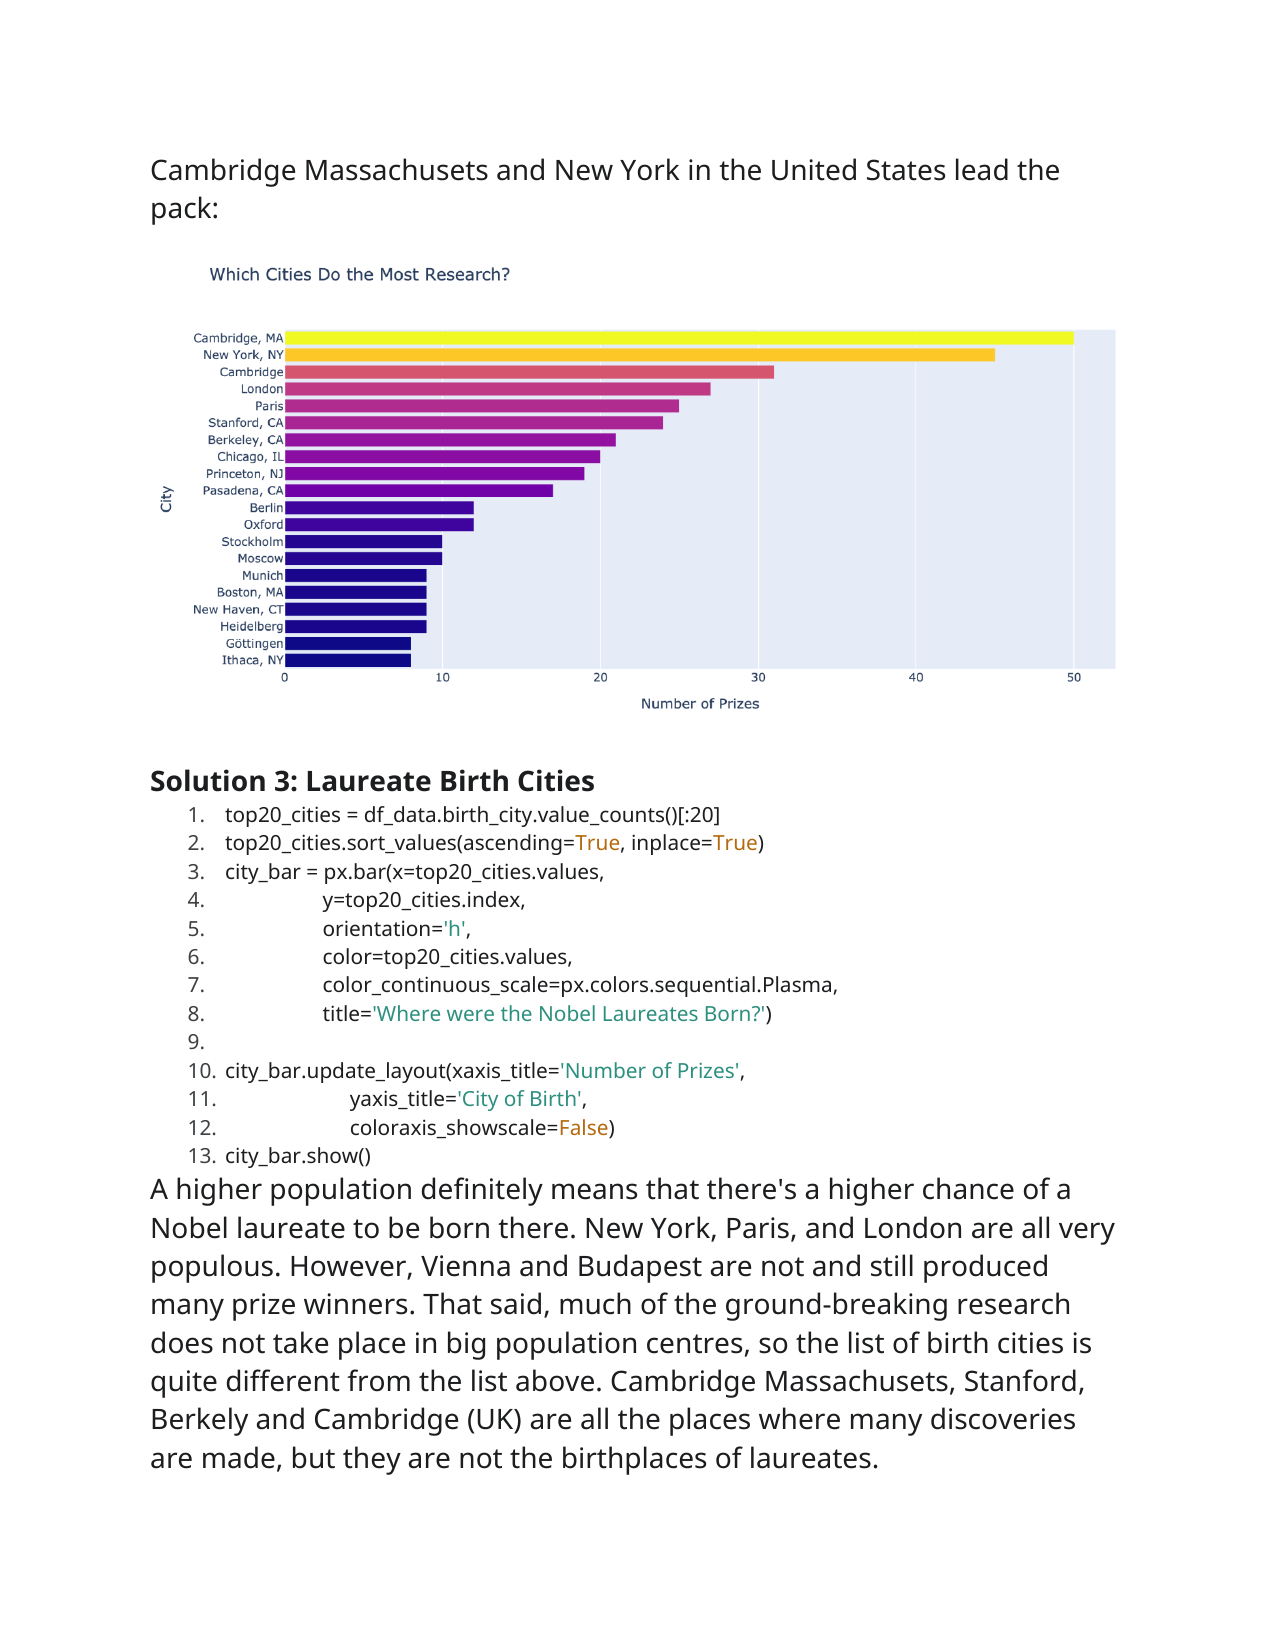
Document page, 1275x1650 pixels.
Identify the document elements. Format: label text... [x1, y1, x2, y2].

list title='Where were the Nobel Laureates Born?') [187, 999, 1125, 1027]
text A higher population definitely means that there's a higher chance of a Nobel laureate to be born there. New York, Paris, and London are all very populous. However, Vienna and Budapest are not and still produced many prize winners. That said, much of the ground-breaking research does not take place in big population centres, so the list of birth cities is quite different from the list above. Cambridge Massachusets, Stanford, Berkely and Cambridge (UK) are all the places where many discoveries are made, but they are not the birthplaces of laureates. [150, 1170, 1125, 1476]
list top20_cities.sort_values(ascending=True, inplace=True) [187, 828, 1125, 857]
text Cambridge Massachusets and New York in the United States lead the pack: [150, 150, 1125, 227]
text Solution 3: Laureate Birth Cities [150, 762, 1125, 800]
list color_continuous_scale=px.colors.sequential.Plasma, [187, 971, 1125, 999]
list orientation='h', [187, 914, 1125, 942]
list y=top20_cities.index, [187, 885, 1125, 914]
list coloraxis_showscale=False) [187, 1113, 1125, 1141]
list city_bar.show() [187, 1141, 1125, 1170]
list color=top20_cities.values, [187, 942, 1125, 971]
list yaxis_title='City of Birth', [187, 1084, 1125, 1113]
picture [150, 257, 1125, 724]
list top20_cities = df_data.birth_city.value_counts()[:20] [187, 800, 1125, 828]
list city_bar = px.bar(x=top20_cities.values, [187, 857, 1125, 885]
list city_bar.update_layout(xaxis_title='Number of Prizes', [187, 1056, 1125, 1084]
